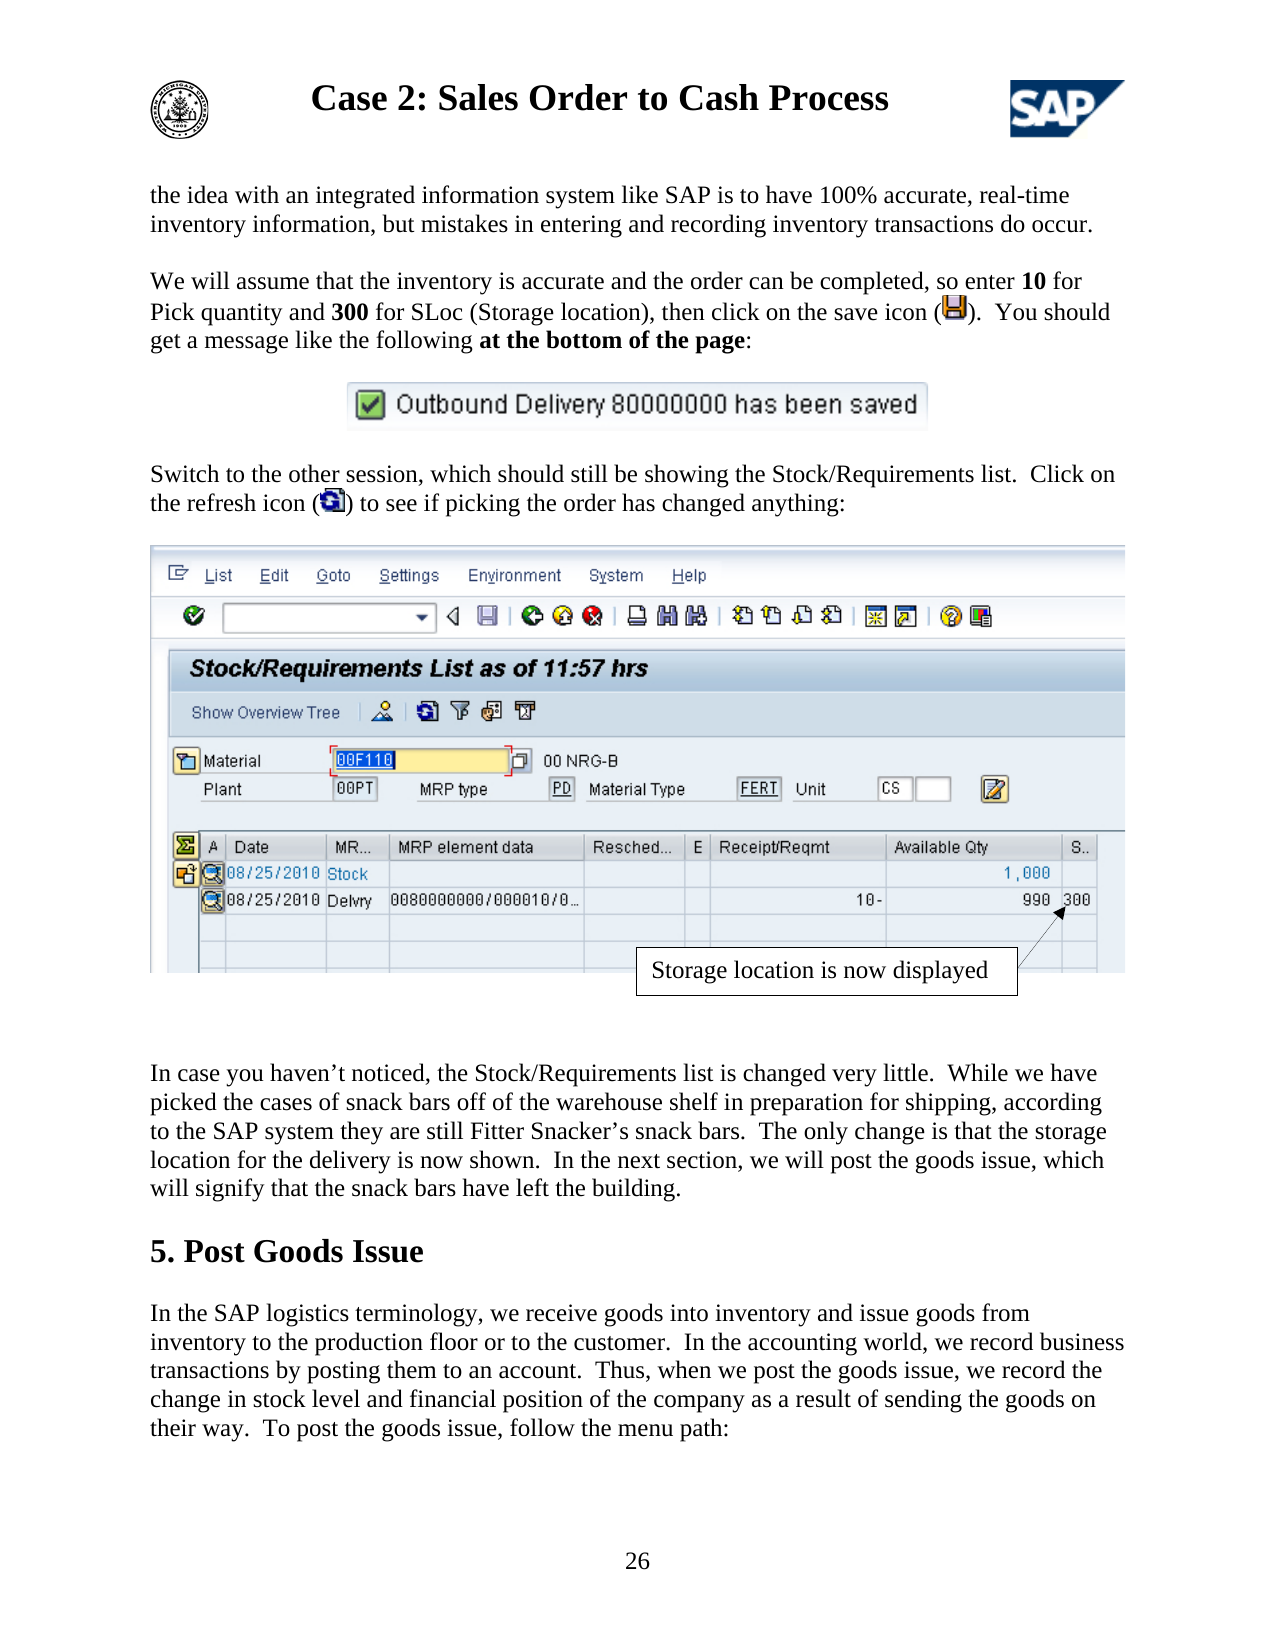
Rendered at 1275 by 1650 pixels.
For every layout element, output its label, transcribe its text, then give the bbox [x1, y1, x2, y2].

text 5. Post Goods Issue [150, 1231, 1125, 1269]
text Switch to the other session, which should still be showing the Stock/Requirements list. Click on the refresh icon () to see if picking the order has changed anything: [150, 459, 1125, 517]
text In the SAP logistics terminology, we receive goods into inventory and issue goods from inventory to the production floor or to the customer. In the accounting world, we record business transactions by posting them to an account. Thus, when we post the goods issue, we record the change in stock level and financial position of the company as a result of sending the goods on their way. To post the goods issue, follow the menu path: [150, 1298, 1125, 1442]
picture [150, 80, 209, 139]
picture [150, 545, 1125, 973]
picture [320, 488, 345, 512]
picture [1010, 80, 1125, 139]
text We will assume that the inventory is accurate and the order can be completed, so enter 10 for Pick quantity and 300 for SLoc (Storage location), then click on the save icon (). You should get a message like the following at the bottom of the page: [150, 266, 1125, 354]
picture [346, 382, 929, 431]
text In case you haven’t noticed, the Stock/Requirements list is changed very little. While we have picked the cases of snack bars off of the warehouse shelf in preparation for shipping, according to the SAP system they are still Fitter Snacker’s snack bars. The only change is that the storage location for the delivery is now shown. In the next section, we will post the goods issue, which will signify that the snack bars have left the building. [150, 1058, 1125, 1202]
picture [942, 295, 968, 320]
